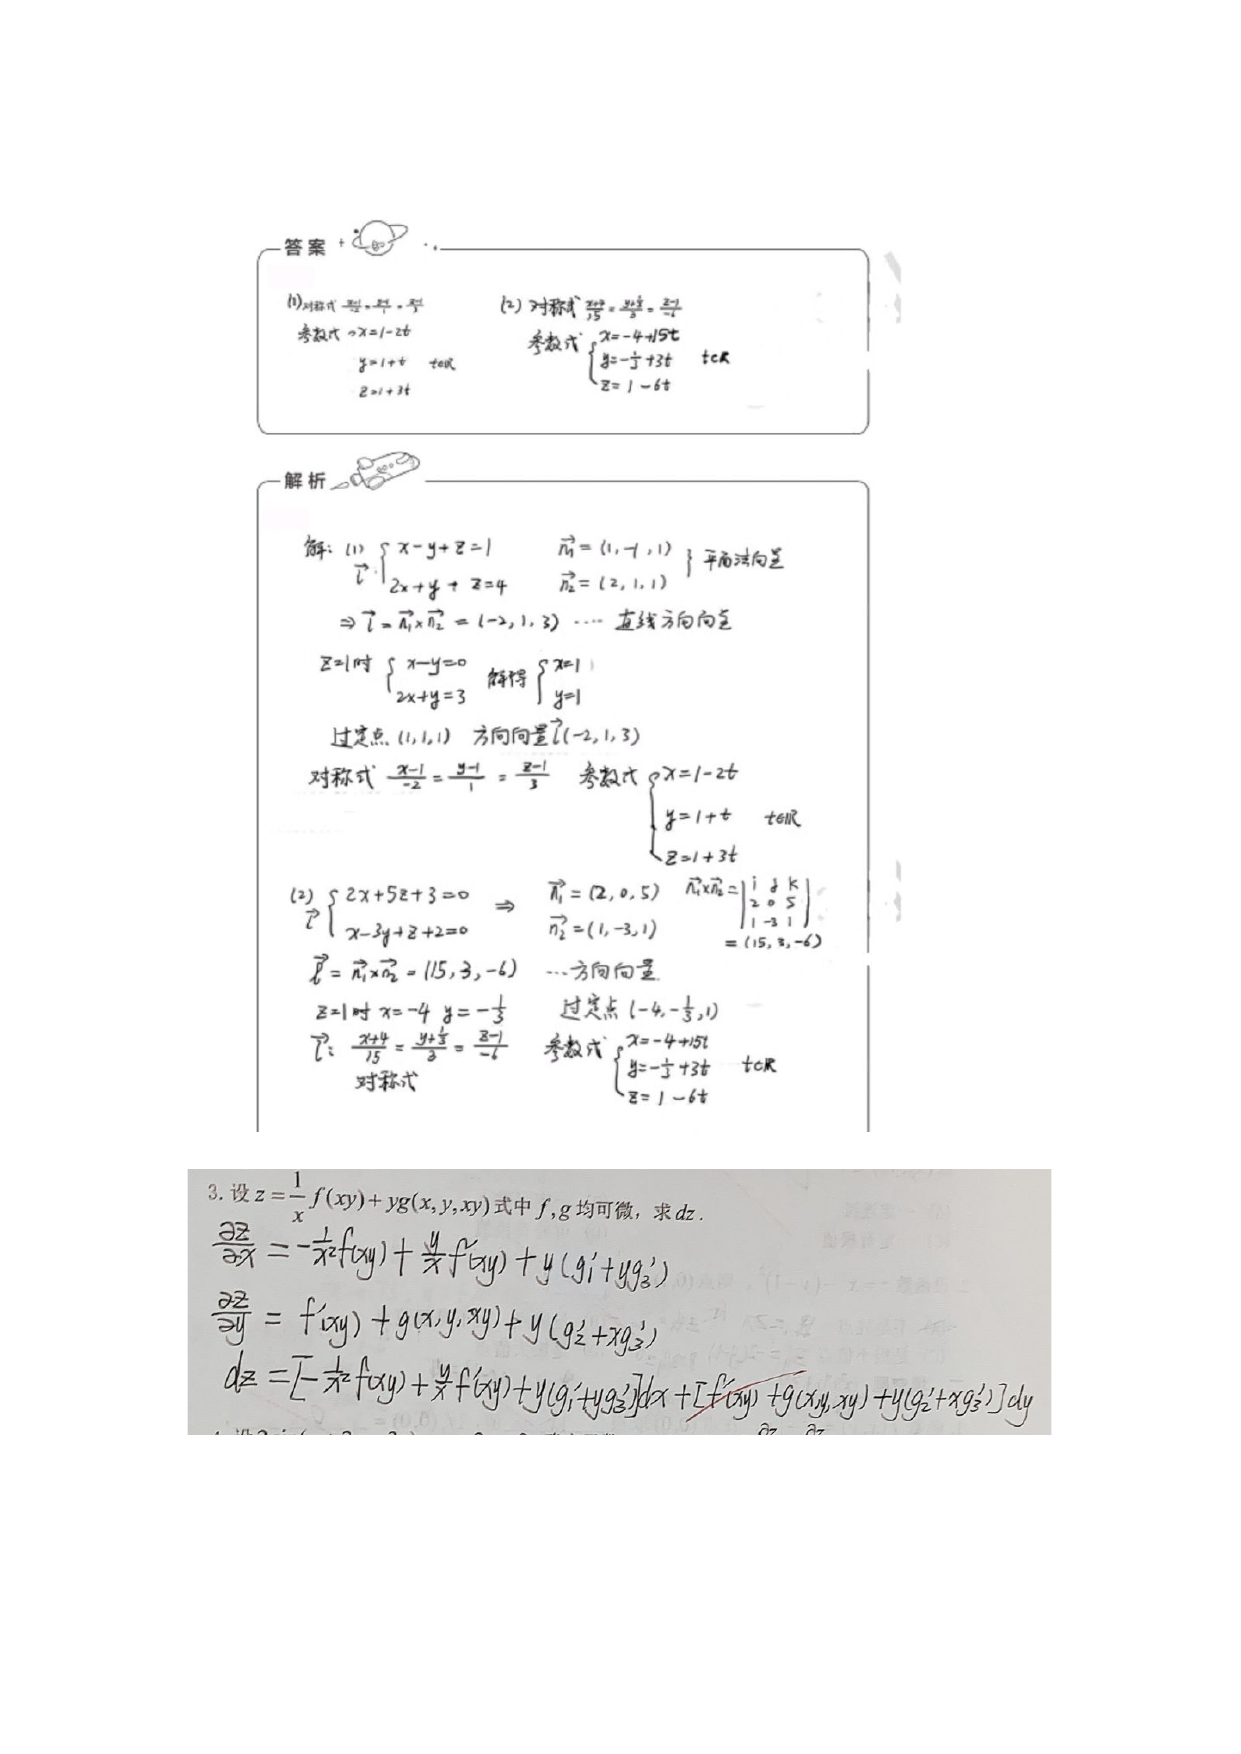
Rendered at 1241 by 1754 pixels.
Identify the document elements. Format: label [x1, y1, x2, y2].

picture [187, 1169, 1052, 1435]
picture [187, 194, 938, 1132]
